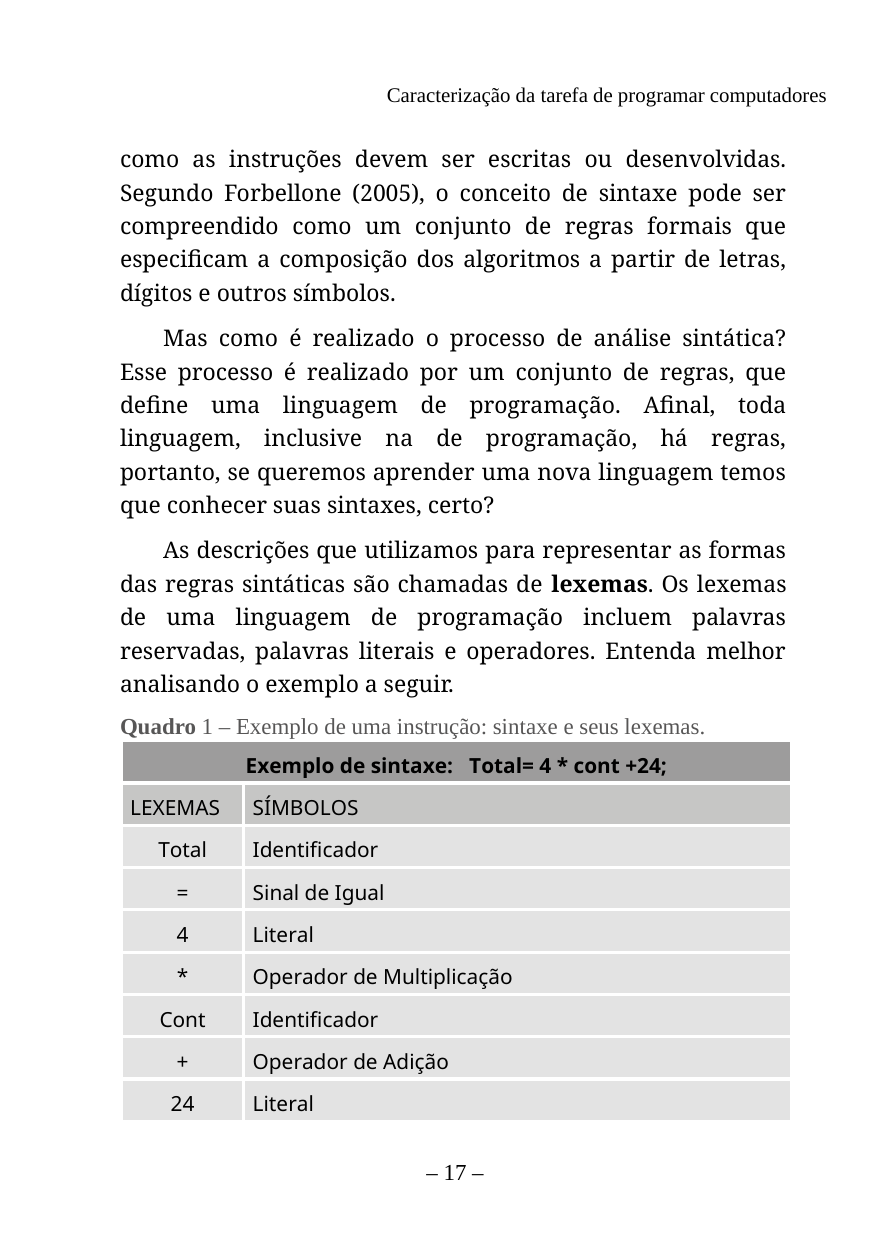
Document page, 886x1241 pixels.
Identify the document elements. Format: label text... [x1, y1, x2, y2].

table_cell SÍMBOLOS [245, 785, 790, 824]
table_cell 24 [123, 1081, 242, 1120]
text As descrições que utilizamos para representar as formas das regras sintáticas são chamadas de lexemas. Os lexemas de uma linguagem de programação incluem palavras reservadas, palavras literais e operadores. Entenda melhor analisando o exemplo a seguir. [120, 534, 787, 699]
table_cell Literal [245, 1081, 790, 1120]
text Mas como é realizado o processo de análise sintática? Esse processo é realizado por um conjunto de regras, que define uma linguagem de programação. Afinal, toda linguagem, inclusive na de programação, há regras, portanto, se queremos aprender uma nova linguagem temos que conhecer suas sintaxes, certo? [120, 322, 787, 520]
table_cell Operador de Adição [245, 1038, 790, 1077]
table_cell + [123, 1038, 242, 1077]
table_cell Total [123, 827, 242, 866]
text Quadro 1 – Exemplo de uma instrução: sintaxe e seus lexemas. [120, 713, 790, 740]
table_cell = [123, 869, 242, 908]
table_cell 4 [123, 911, 242, 951]
table_cell Operador de Multiplicação [245, 954, 790, 993]
table_cell Identificador [245, 827, 790, 866]
table_cell Sinal de Igual [245, 869, 790, 908]
table_cell LEXEMAS [123, 785, 242, 824]
table_cell * [123, 954, 242, 993]
table_cell Identificador [245, 996, 790, 1035]
table_cell Cont [123, 996, 242, 1035]
table_cell Literal [245, 911, 790, 951]
table_header Exemplo de sintaxe: Total= 4 * cont +24; [123, 742, 790, 781]
